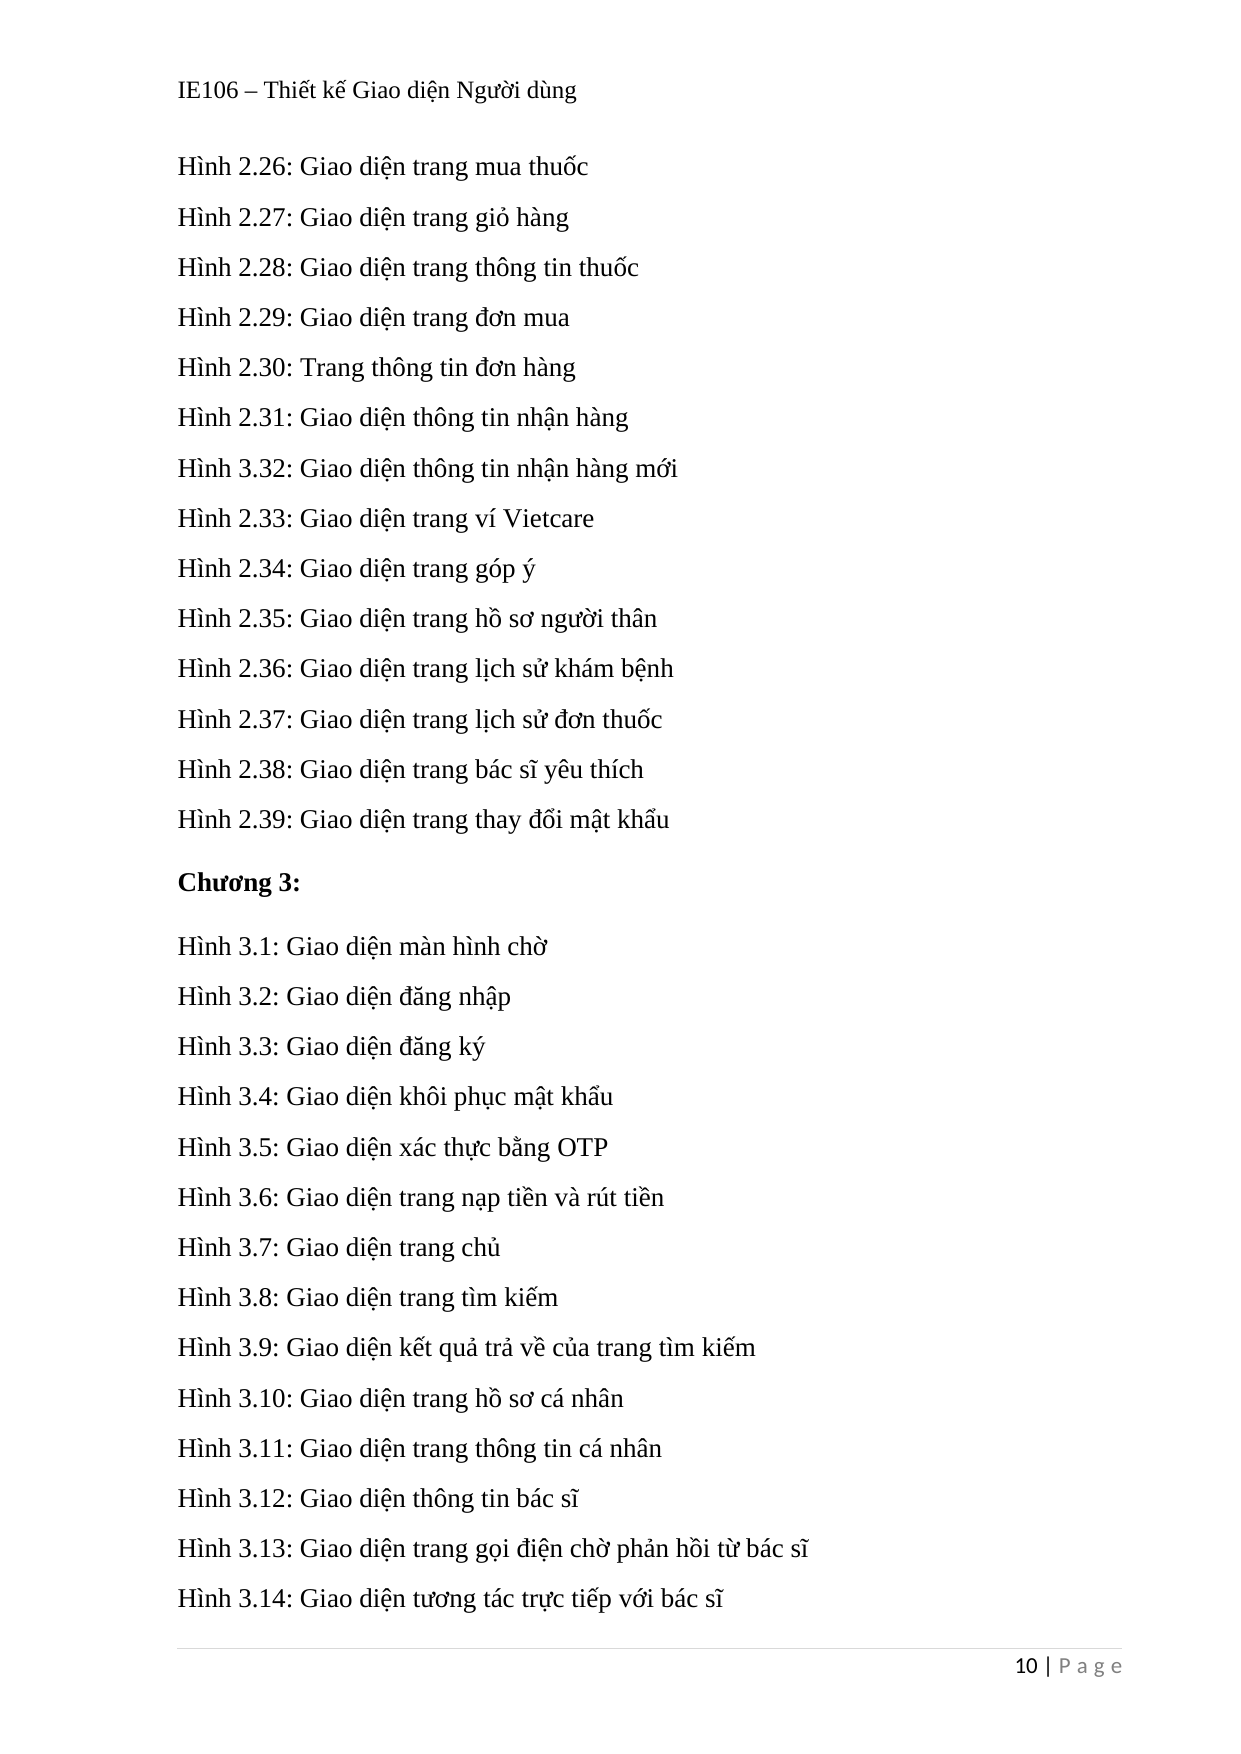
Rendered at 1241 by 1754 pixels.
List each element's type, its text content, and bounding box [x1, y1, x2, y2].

text Hình 3.4: Giao diện khôi phục mật khẩu [177, 1081, 1122, 1112]
text Hình 3.9: Giao diện kết quả trả về của trang tìm kiếm [177, 1332, 1122, 1363]
text Chương 3: [177, 867, 1122, 898]
text Hình 3.3: Giao diện đăng ký [177, 1030, 1122, 1061]
text Hình 3.5: Giao diện xác thực bằng OTP [177, 1131, 1122, 1162]
text Hình 3.11: Giao diện trang thông tin cá nhân [177, 1432, 1122, 1463]
text Hình 2.39: Giao diện trang thay đổi mật khẩu [177, 803, 1122, 834]
text Hình 2.28: Giao diện trang thông tin thuốc [177, 251, 1122, 282]
text Hình 2.27: Giao diện trang giỏ hàng [177, 201, 1122, 232]
text Hình 3.2: Giao diện đăng nhập [177, 980, 1122, 1011]
text Hình 2.34: Giao diện trang góp ý [177, 552, 1122, 583]
text Hình 3.1: Giao diện màn hình chờ [177, 930, 1122, 961]
text Hình 2.30: Trang thông tin đơn hàng [177, 351, 1122, 382]
text Hình 2.31: Giao diện thông tin nhận hàng [177, 402, 1122, 433]
text Hình 3.6: Giao diện trang nạp tiền và rút tiền [177, 1181, 1122, 1212]
text Hình 3.8: Giao diện trang tìm kiếm [177, 1281, 1122, 1312]
text Hình 2.26: Giao diện trang mua thuốc [177, 151, 1122, 182]
text Hình 2.35: Giao diện trang hồ sơ người thân [177, 602, 1122, 633]
text Hình 3.12: Giao diện thông tin bác sĩ [177, 1482, 1122, 1513]
text Hình 2.38: Giao diện trang bác sĩ yêu thích [177, 753, 1122, 784]
text Hình 2.29: Giao diện trang đơn mua [177, 301, 1122, 332]
text Hình 2.37: Giao diện trang lịch sử đơn thuốc [177, 703, 1122, 734]
text Hình 2.36: Giao diện trang lịch sử khám bệnh [177, 653, 1122, 684]
text Hình 3.13: Giao diện trang gọi điện chờ phản hồi từ bác sĩ [177, 1532, 1122, 1563]
text Hình 3.32: Giao diện thông tin nhận hàng mới [177, 452, 1122, 483]
text Hình 2.33: Giao diện trang ví Vietcare [177, 502, 1122, 533]
text Hình 3.14: Giao diện tương tác trực tiếp với bác sĩ [177, 1583, 1122, 1614]
text Hình 3.7: Giao diện trang chủ [177, 1231, 1122, 1262]
text Hình 3.10: Giao diện trang hồ sơ cá nhân [177, 1382, 1122, 1413]
